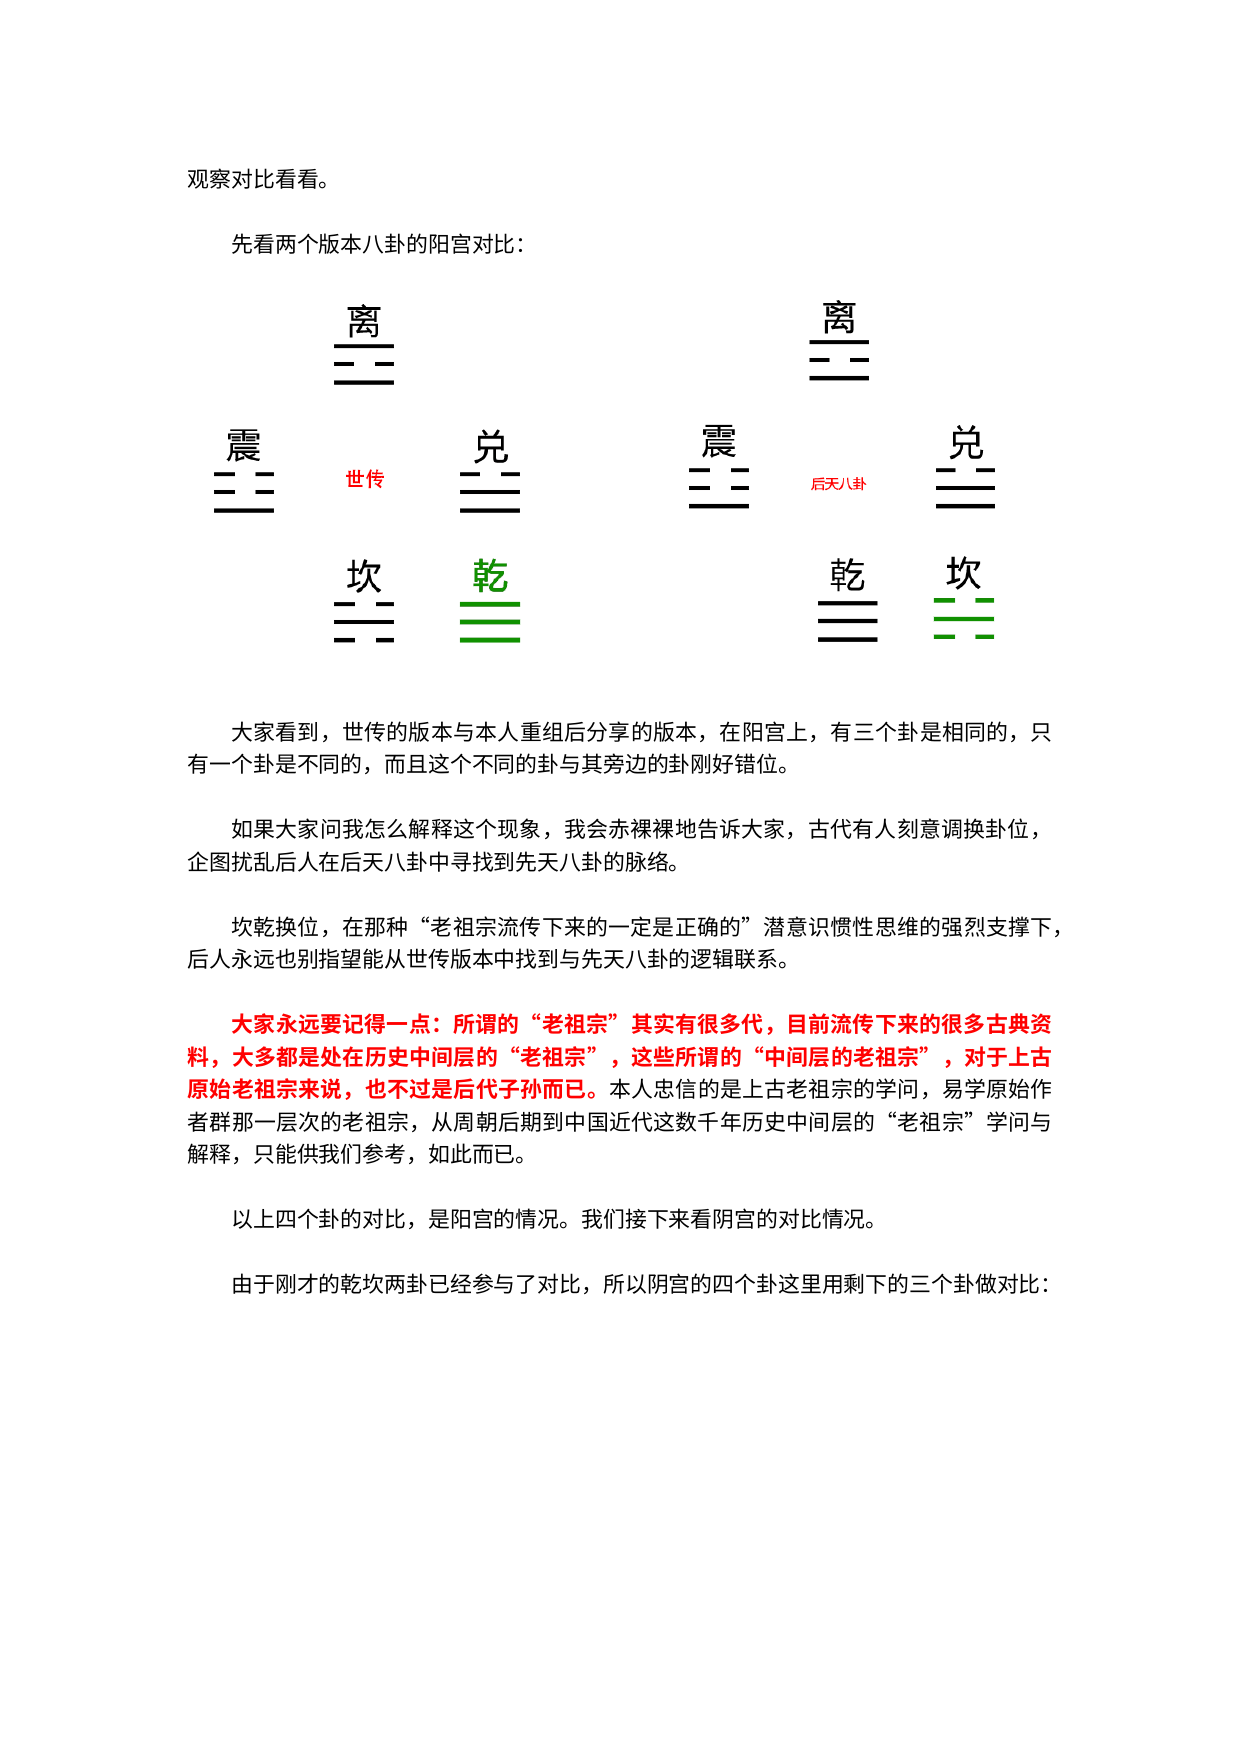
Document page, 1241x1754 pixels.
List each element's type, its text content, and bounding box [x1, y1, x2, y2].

text 坎乾换位，在那种“老祖宗流传下来的一定是正确的”潜意识惯性思维的强烈支撑下，后人永远也别指望能从世传版本中找到与先天八卦的逻辑联系。 [187, 909, 1053, 974]
text 大家永远要记得一点：所谓的“老祖宗”其实有很多代，目前流传下来的很多古典资料，大多都是处在历史中间层的“老祖宗”，这些所谓的“中间层的老祖宗”，对于上古原始老祖宗来说，也不过是后代子孙而已。本人忠信的是上古老祖宗的学问，易学原始作者群那一层次的老祖宗，从周朝后期到中国近代这数千年历史中间层的“老祖宗”学问与解释，只能供我们参考，如此而已。 [187, 1007, 1053, 1169]
text 先看两个版本八卦的阳宫对比： [187, 227, 1053, 259]
text 以上四个卦的对比，是阳宫的情况。我们接下来看阴宫的对比情况。 [187, 1202, 1053, 1234]
text 大家看到，世传的版本与本人重组后分享的版本，在阳宫上，有三个卦是相同的，只有一个卦是不同的，而且这个不同的卦与其旁边的卦刚好错位。 [187, 714, 1053, 779]
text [187, 162, 1053, 194]
text 由于刚才的乾坎两卦已经参与了对比，所以阴宫的四个卦这里用剩下的三个卦做对比： [187, 1267, 1053, 1299]
picture [187, 292, 1053, 682]
text 如果大家问我怎么解释这个现象，我会赤裸裸地告诉大家，古代有人刻意调换卦位，企图扰乱后人在后天八卦中寻找到先天八卦的脉络。 [187, 812, 1053, 877]
